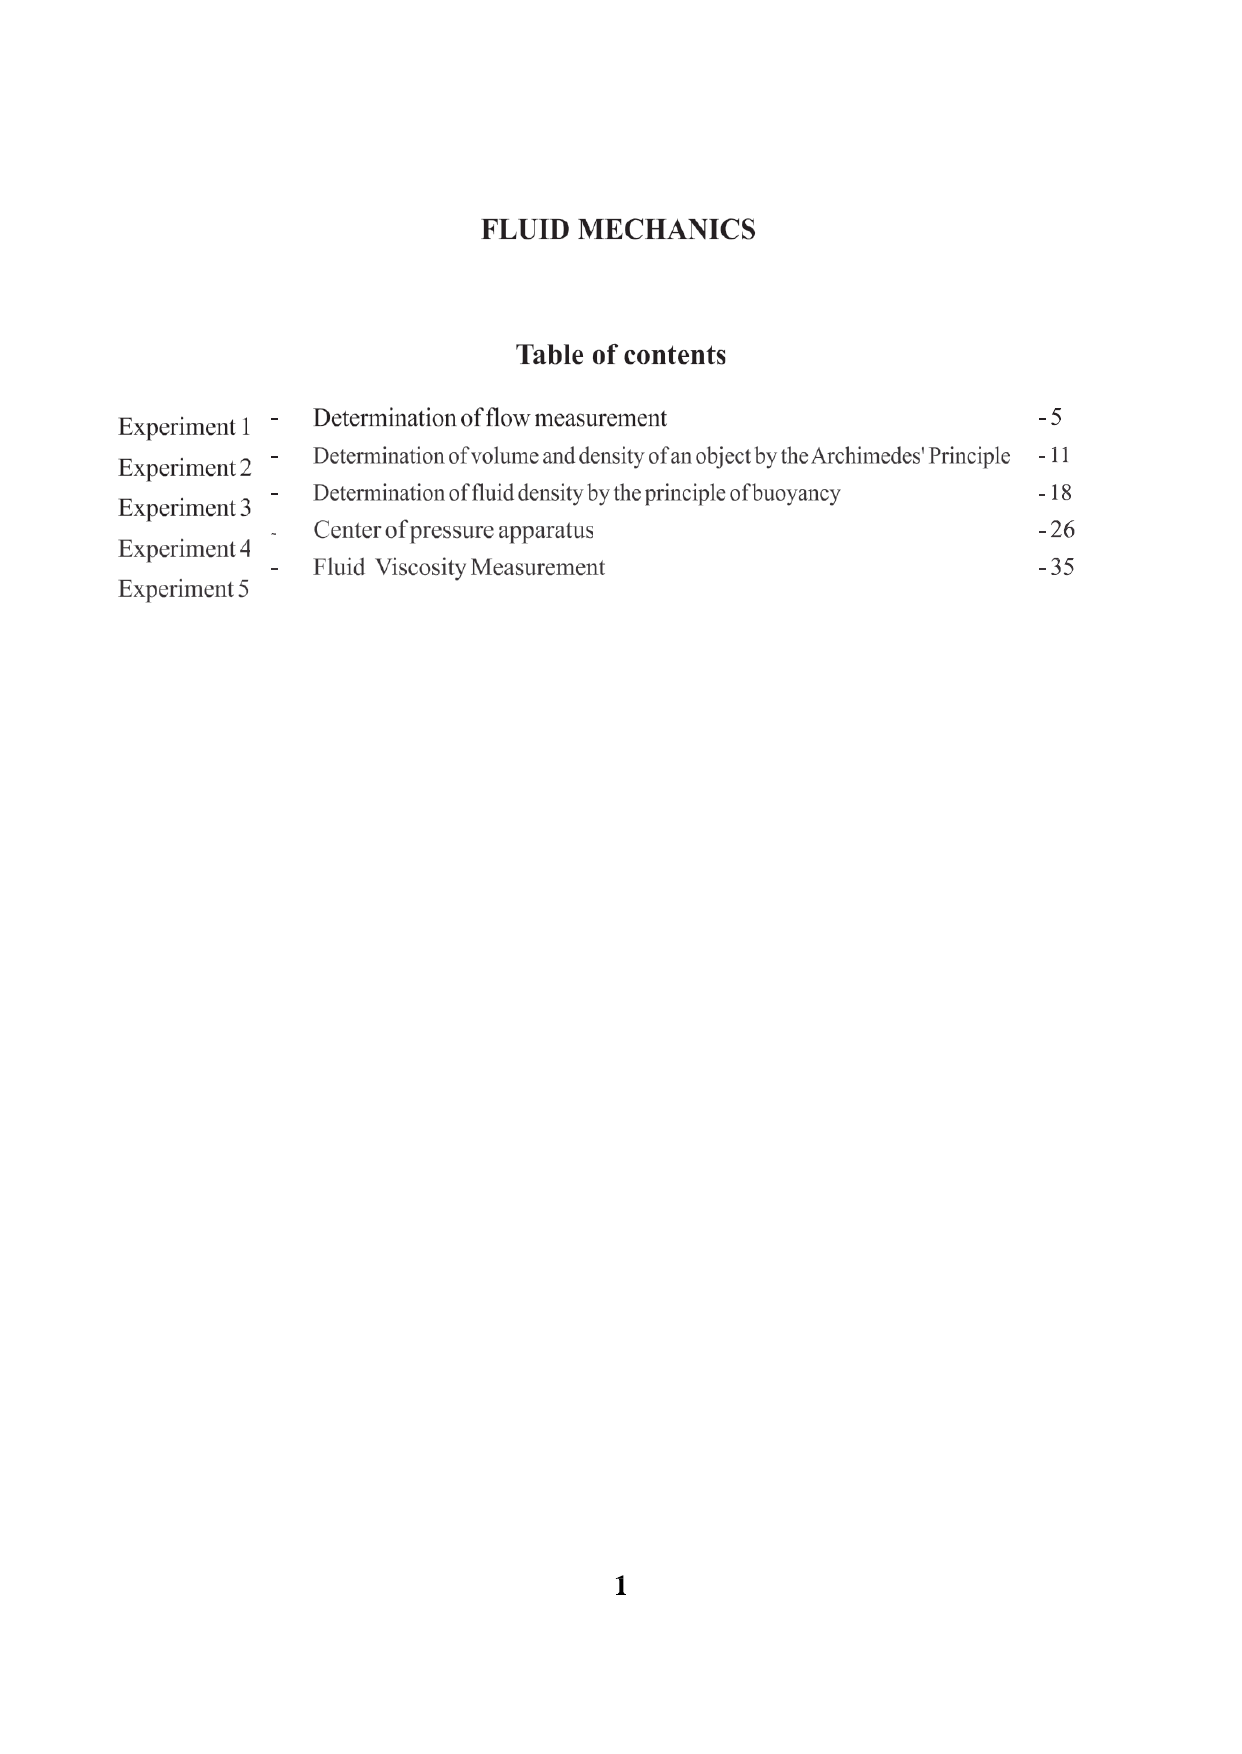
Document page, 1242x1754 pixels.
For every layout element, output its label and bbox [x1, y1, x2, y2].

picture [480, 217, 761, 240]
picture [312, 482, 848, 506]
picture [117, 456, 252, 482]
picture [312, 556, 606, 581]
picture [313, 518, 593, 544]
picture [117, 537, 250, 563]
picture [515, 342, 726, 365]
picture [117, 578, 249, 603]
picture [312, 445, 1020, 469]
picture [117, 497, 251, 522]
picture [117, 416, 250, 441]
picture [312, 406, 673, 427]
